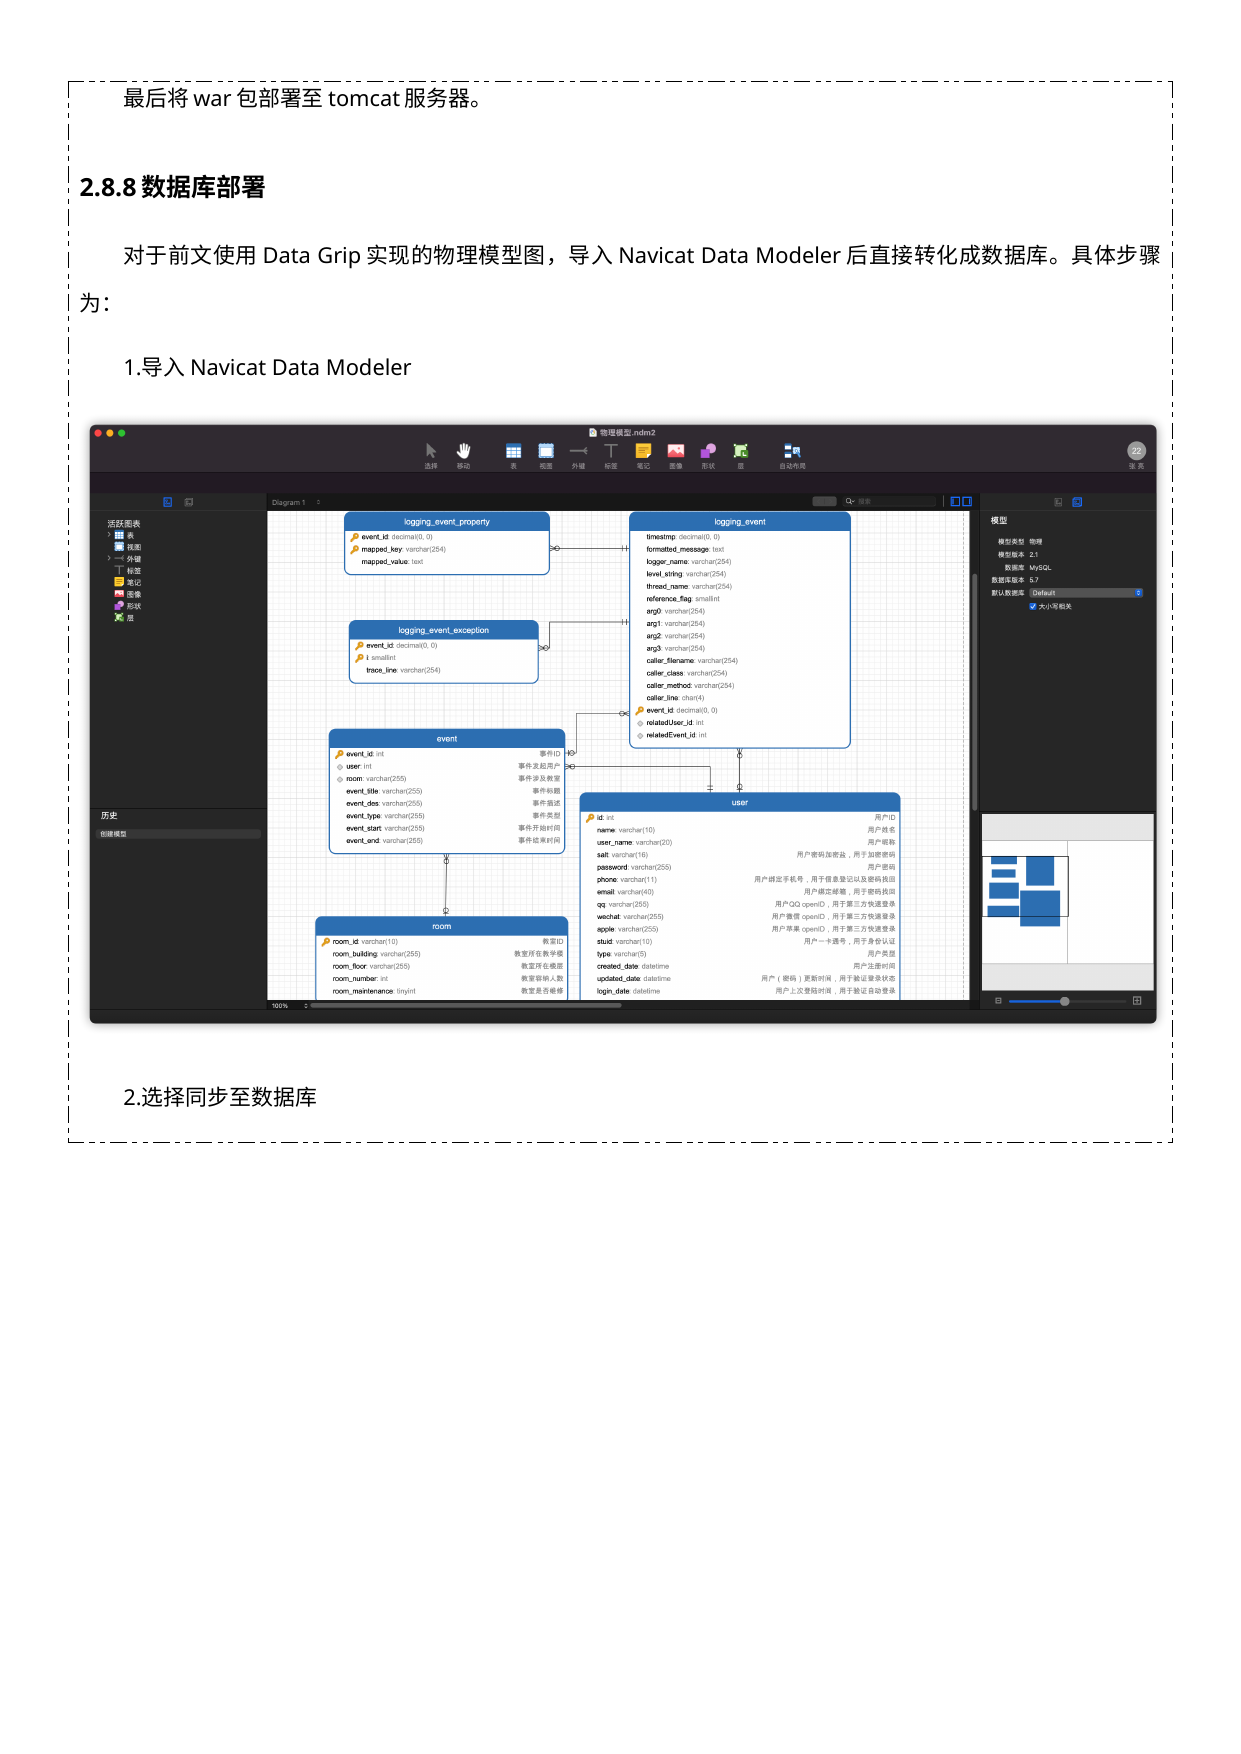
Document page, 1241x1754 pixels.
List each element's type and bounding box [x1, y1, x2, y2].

picture [79, 414, 1167, 1034]
table_header [68, 81, 1172, 1142]
